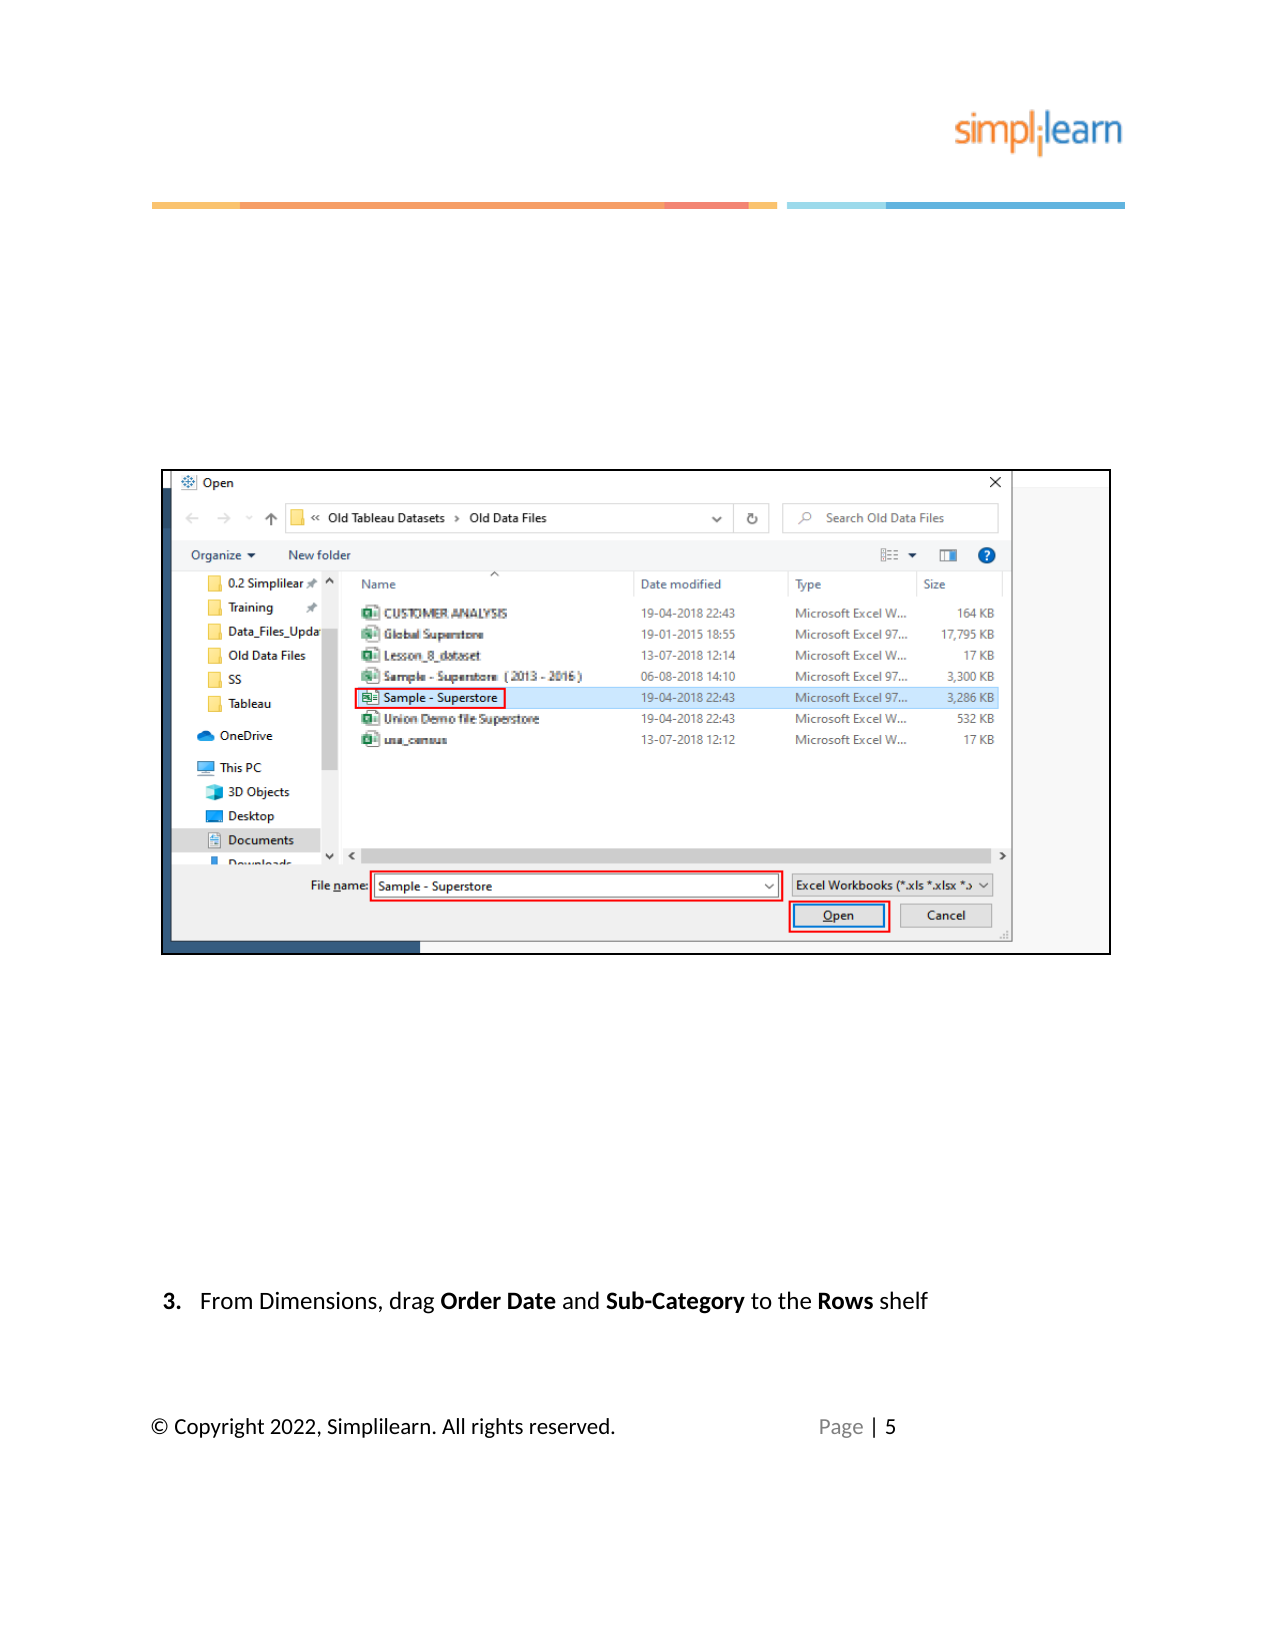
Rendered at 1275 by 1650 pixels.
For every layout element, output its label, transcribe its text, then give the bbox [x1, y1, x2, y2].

picture [951, 102, 1125, 171]
list From Dimensions, drag Order Date and Sub-Category to the Rows shelf [162, 1285, 1125, 1316]
picture [163, 471, 1109, 953]
picture [150, 201, 1125, 212]
